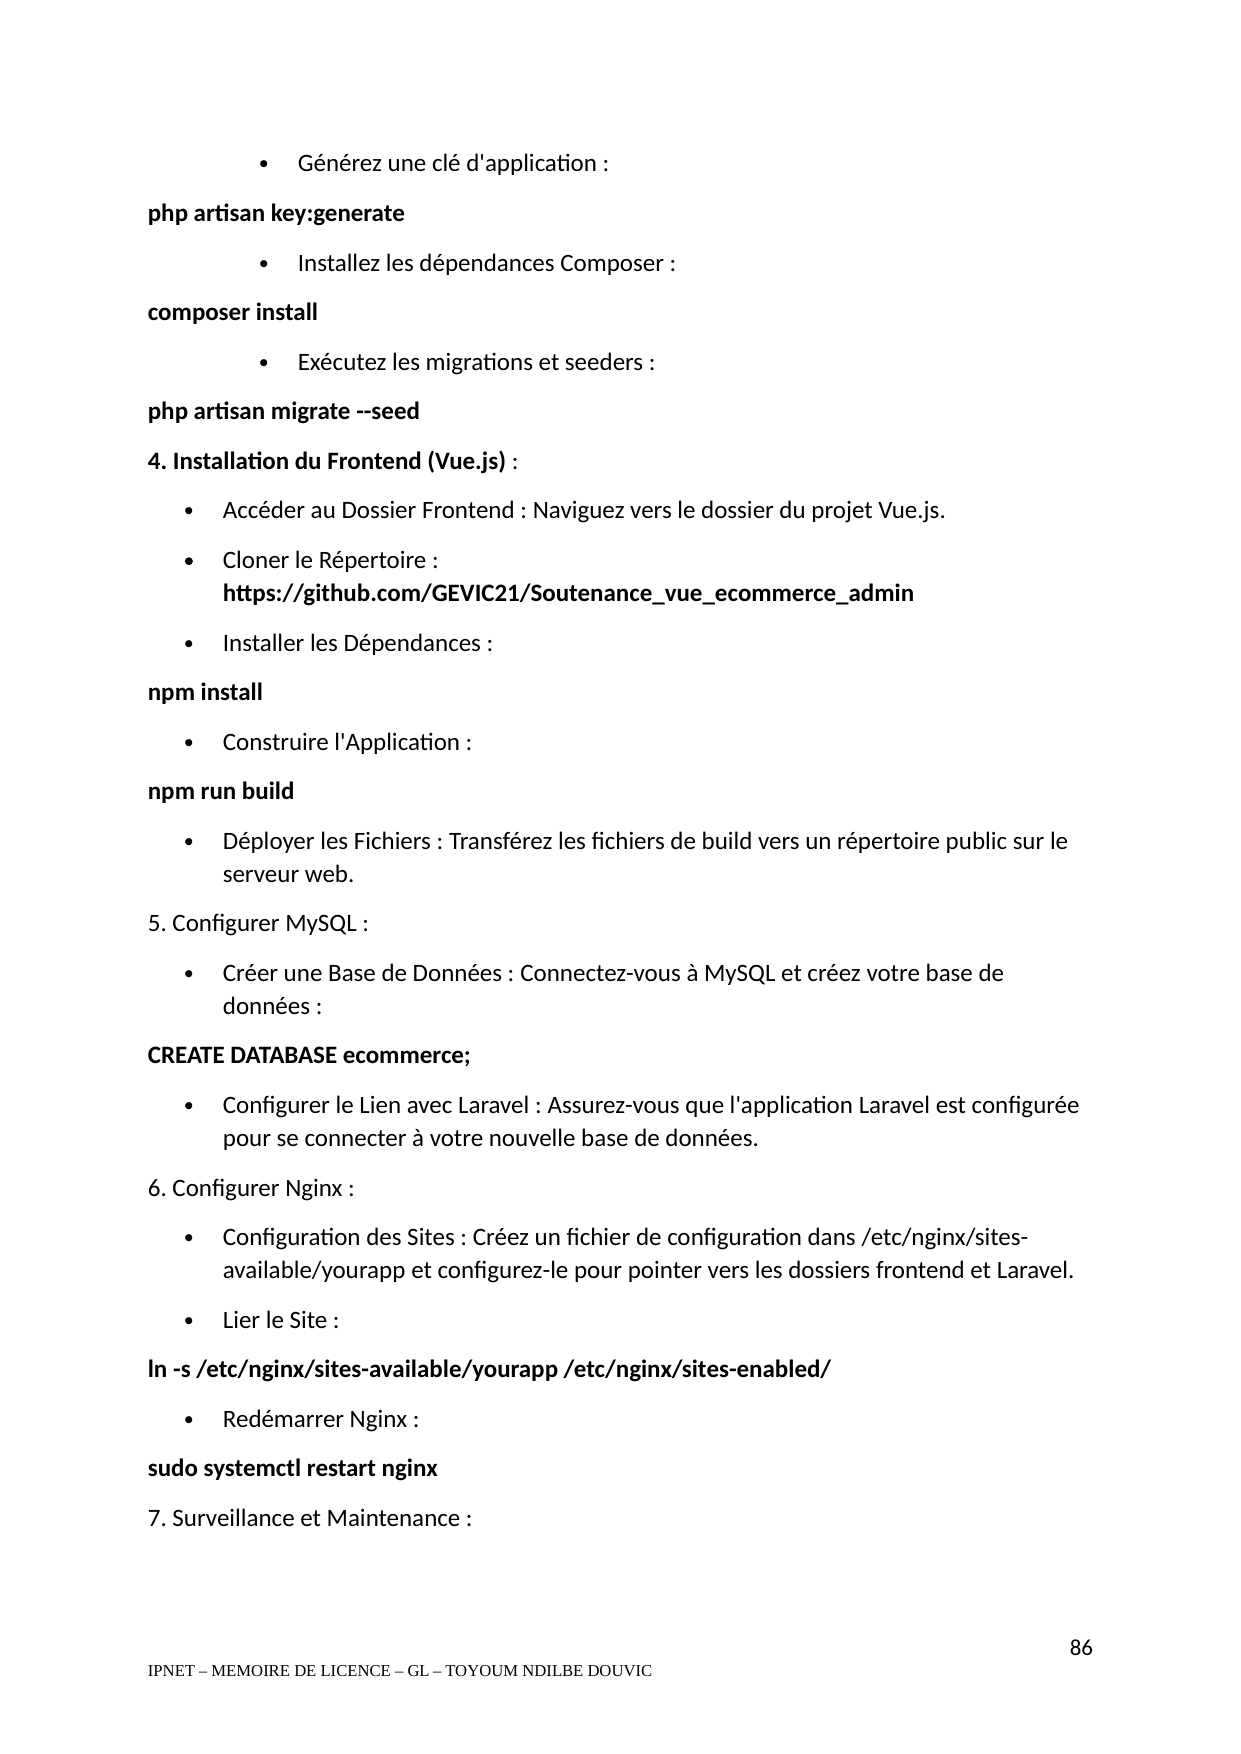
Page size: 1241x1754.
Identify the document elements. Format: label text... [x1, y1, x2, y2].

text 7. Surveillance et Maintenance : [148, 1502, 1093, 1533]
text php artisan key:generate [148, 197, 1093, 228]
text CREATE DATABASE ecommerce; [148, 1040, 1093, 1070]
list Accéder au Dossier Frontend : Naviguez vers le dossier du projet Vue.js. [185, 495, 1093, 525]
text ln -s /etc/nginx/sites-available/yourapp /etc/nginx/sites-enabled/ [148, 1353, 1093, 1384]
text php artisan migrate --seed [148, 396, 1093, 426]
text composer install [148, 296, 1093, 327]
text 5. Configurer MySQL : [148, 908, 1093, 938]
list Installer les Dépendances : [185, 627, 1093, 657]
list Installez les dépendances Composer : [260, 247, 1093, 277]
list Générez une clé d'application : [260, 148, 1093, 178]
text npm install [148, 676, 1093, 707]
list Configurer le Lien avec Laravel : Assurez-vous que l'application Laravel est configurée pour se connecter à votre nouvelle base de données. [185, 1089, 1093, 1153]
list Redémarrer Nginx : [185, 1403, 1093, 1433]
text sudo systemctl restart nginx [148, 1453, 1093, 1483]
list Construire l'Application : [185, 726, 1093, 756]
list Cloner le Répertoire : https://github.com/GEVIC21/Soutenance_vue_ecommerce_admin [185, 544, 1093, 608]
text npm run build [148, 776, 1093, 806]
list Lier le Site : [185, 1304, 1093, 1334]
text 4. Installation du Frontend (Vue.js) : [148, 445, 1093, 476]
list Configuration des Sites : Créez un fichier de configuration dans /etc/nginx/sites-available/yourapp et configurez-le pour pointer vers les dossiers frontend et Laravel. [185, 1221, 1093, 1285]
list Exécutez les migrations et seeders : [260, 346, 1093, 376]
text 6. Configurer Nginx : [148, 1172, 1093, 1202]
list Créer une Base de Données : Connectez-vous à MySQL et créez votre base de données : [185, 957, 1093, 1021]
list Déployer les Fichiers : Transférez les fichiers de build vers un répertoire public sur le serveur web. [185, 825, 1093, 888]
